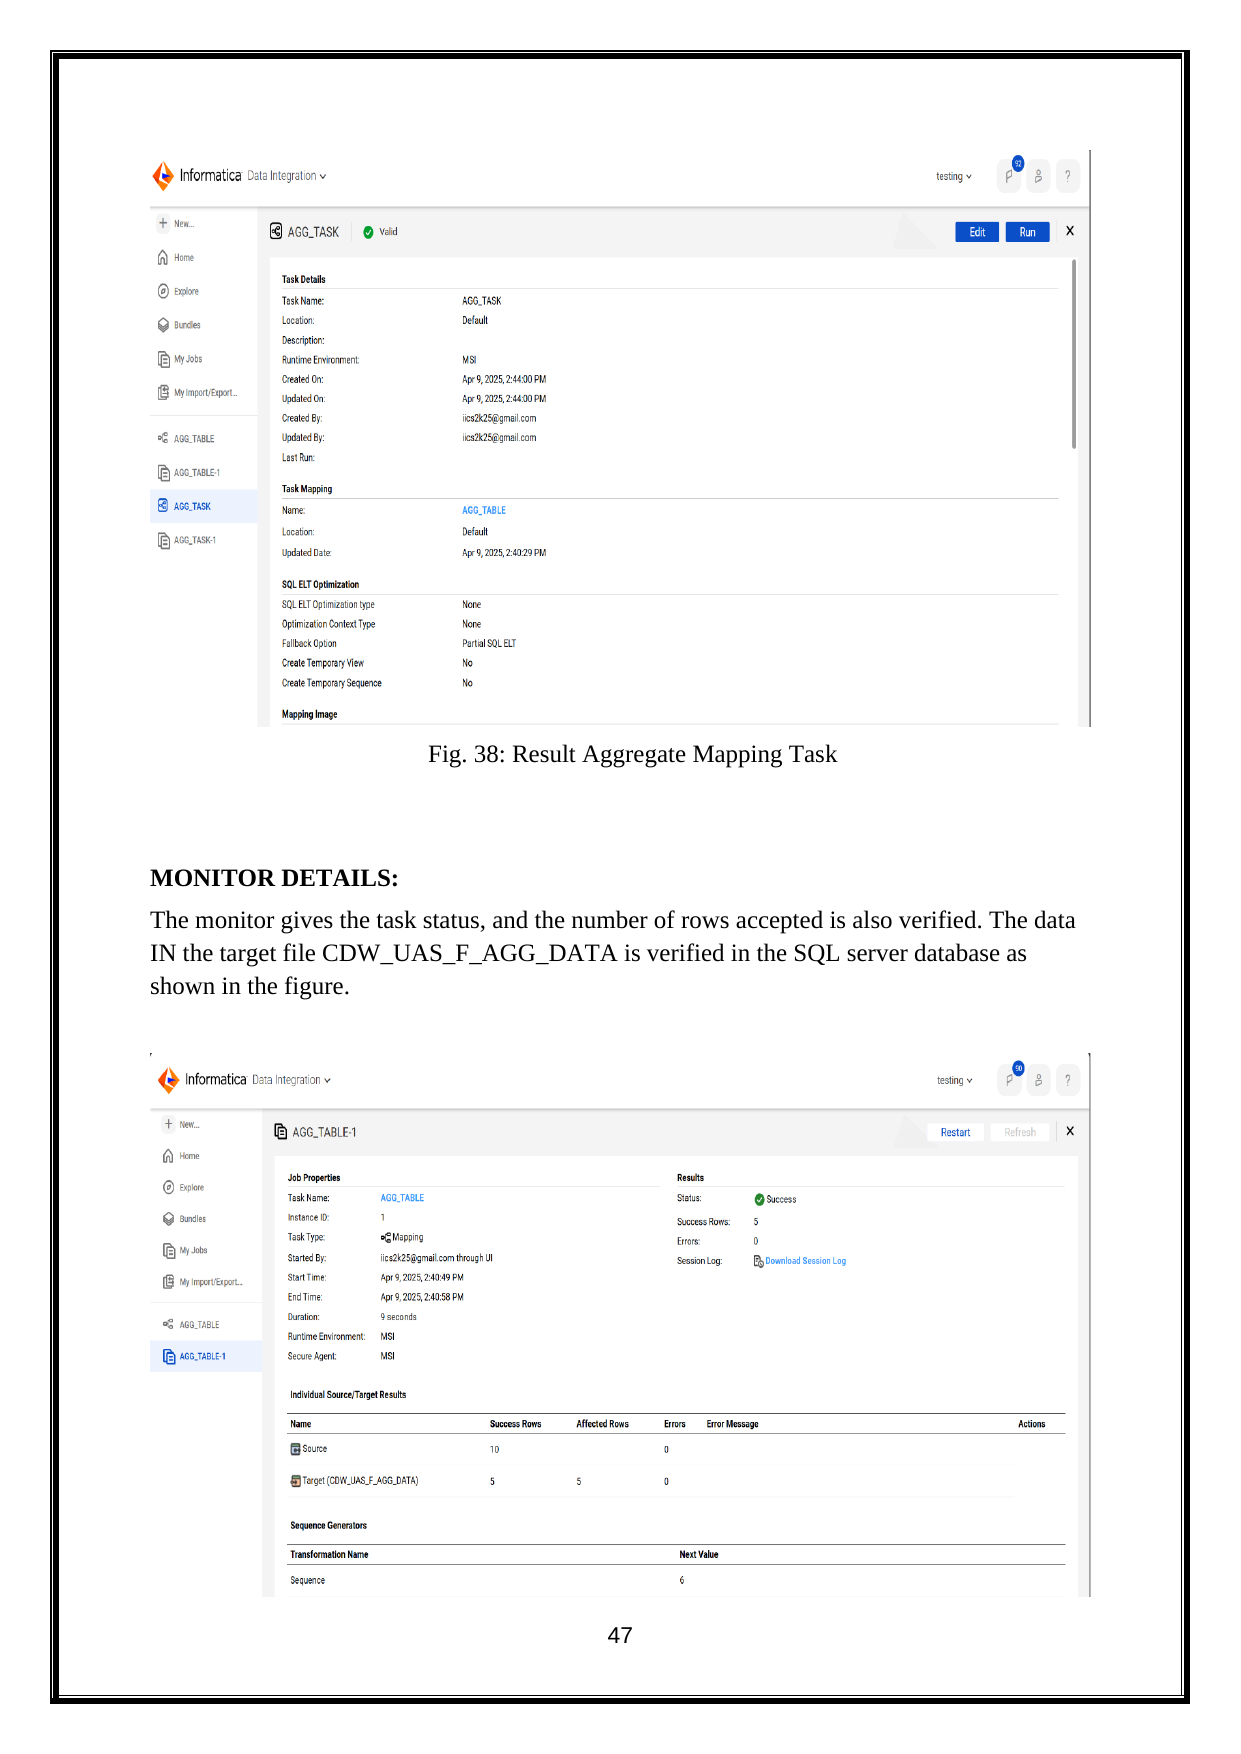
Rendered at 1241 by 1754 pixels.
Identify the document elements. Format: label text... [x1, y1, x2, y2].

text The monitor gives the task status, and the number of rows accepted is also verified. The data IN the target file CDW_UAS_F_AGG_DATA is verified in the SQL server database as shown in the figure. [150, 905, 1078, 999]
picture [150, 1053, 1091, 1597]
picture [150, 150, 1091, 727]
text Fig. 38: Result Aggregate Mapping Task [150, 739, 1078, 768]
text MONITOR DETAILS: [150, 863, 1078, 892]
